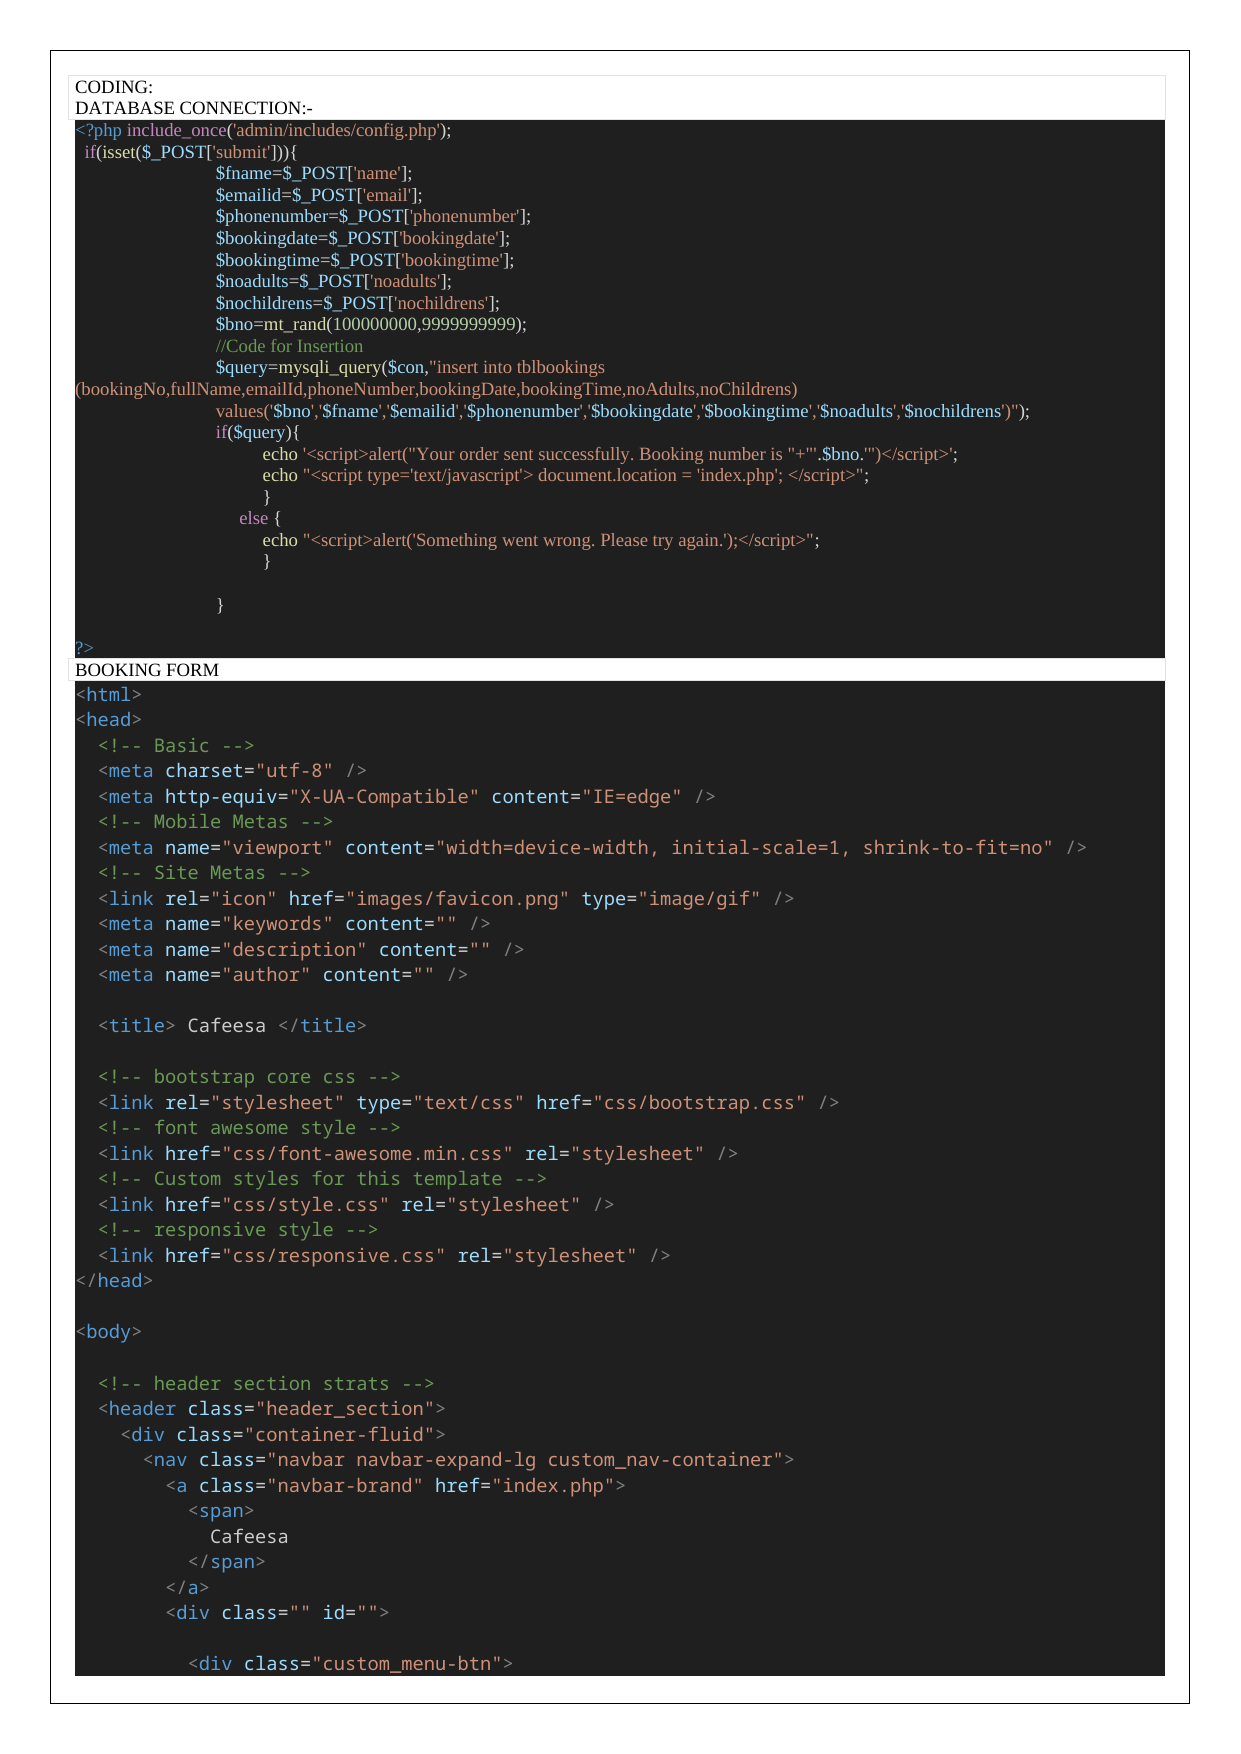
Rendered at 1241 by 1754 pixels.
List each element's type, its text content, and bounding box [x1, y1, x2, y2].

text <div class="container-fluid"> [75, 1421, 1165, 1446]
text $bookingtime=$_POST['bookingtime']; [75, 248, 1165, 270]
text <meta charset="utf-8" /> [75, 757, 1165, 783]
text <header class="header_section"> [75, 1395, 1165, 1421]
text if($query){ [75, 421, 1165, 443]
text $phonenumber=$_POST['phonenumber']; [75, 205, 1165, 227]
text <body> [75, 1319, 1165, 1344]
text <meta http-equiv="X-UA-Compatible" content="IE=edge" /> [75, 783, 1165, 808]
text } [75, 486, 1165, 507]
text CODING: [69, 76, 1165, 97]
text values('$bno','$fname','$emailid','$phonenumber','$bookingdate','$bookingtime','$noadults','$nochildrens')"); [75, 399, 1165, 421]
text </a> [75, 1574, 1165, 1599]
text <meta name="author" content="" /> [75, 962, 1165, 987]
text </span> [75, 1548, 1165, 1574]
text if(isset($_POST['submit'])){ [75, 141, 1165, 162]
text <link href="css/style.css" rel="stylesheet" /> [75, 1191, 1165, 1217]
text </head> [75, 1268, 1165, 1293]
text $fname=$_POST['name']; [75, 162, 1165, 184]
text $bookingdate=$_POST['bookingdate']; [75, 227, 1165, 248]
text <span> [75, 1497, 1165, 1523]
text <!-- Custom styles for this template --> [75, 1166, 1165, 1191]
text $query=mysqli_query($con,"insert into tblbookings (bookingNo,fullName,emailId,phoneNumber,bookingDate,bookingTime,noAdults,noChildrens) [75, 356, 1165, 399]
text <title> Cafeesa </title> [75, 1013, 1165, 1038]
text $nochildrens=$_POST['nochildrens']; [75, 292, 1165, 313]
text BOOKING FORM [69, 659, 1165, 680]
text <!-- header section strats --> [75, 1370, 1165, 1395]
text <div class="custom_menu-btn"> [75, 1651, 1165, 1676]
text <link rel="icon" href="images/favicon.png" type="image/gif" /> [75, 885, 1165, 911]
text ?> [75, 637, 1165, 658]
text <div class="" id=""> [75, 1599, 1165, 1625]
text echo "<script>alert('Something went wrong. Please try again.');</script>"; [75, 529, 1165, 550]
text } [75, 550, 1165, 572]
text <!-- Basic --> [75, 732, 1165, 757]
text <!-- responsive style --> [75, 1217, 1165, 1242]
text echo "<script type='text/javascript'> document.location = 'index.php'; </script>"; [75, 464, 1165, 486]
text <nav class="navbar navbar-expand-lg custom_nav-container"> [75, 1446, 1165, 1472]
text <!-- font awesome style --> [75, 1115, 1165, 1140]
text echo '<script>alert("Your order sent successfully. Booking number is "+"'.$bno.'")</script>'; [75, 443, 1165, 464]
text //Code for Insertion [75, 335, 1165, 356]
text <meta name="keywords" content="" /> [75, 911, 1165, 936]
text <head> [75, 706, 1165, 732]
text <meta name="viewport" content="width=device-width, initial-scale=1, shrink-to-fit=no" /> [75, 834, 1165, 859]
text <html> [75, 681, 1165, 706]
text <a class="navbar-brand" href="index.php"> [75, 1472, 1165, 1497]
text $bno=mt_rand(100000000,9999999999); [75, 313, 1165, 335]
text } [75, 593, 1165, 615]
text <!-- bootstrap core css --> [75, 1064, 1165, 1089]
text <meta name="description" content="" /> [75, 936, 1165, 962]
text $emailid=$_POST['email']; [75, 184, 1165, 205]
text <link href="css/font-awesome.min.css" rel="stylesheet" /> [75, 1140, 1165, 1166]
text <!-- Mobile Metas --> [75, 808, 1165, 834]
text DATABASE CONNECTION:- [69, 97, 1165, 119]
text else { [75, 507, 1165, 529]
text <link rel="stylesheet" type="text/css" href="css/bootstrap.css" /> [75, 1089, 1165, 1115]
text <link href="css/responsive.css" rel="stylesheet" /> [75, 1242, 1165, 1268]
text Cafeesa [75, 1523, 1165, 1548]
text $noadults=$_POST['noadults']; [75, 270, 1165, 292]
text <?php include_once('admin/includes/config.php'); [75, 120, 1165, 141]
text <!-- Site Metas --> [75, 859, 1165, 885]
